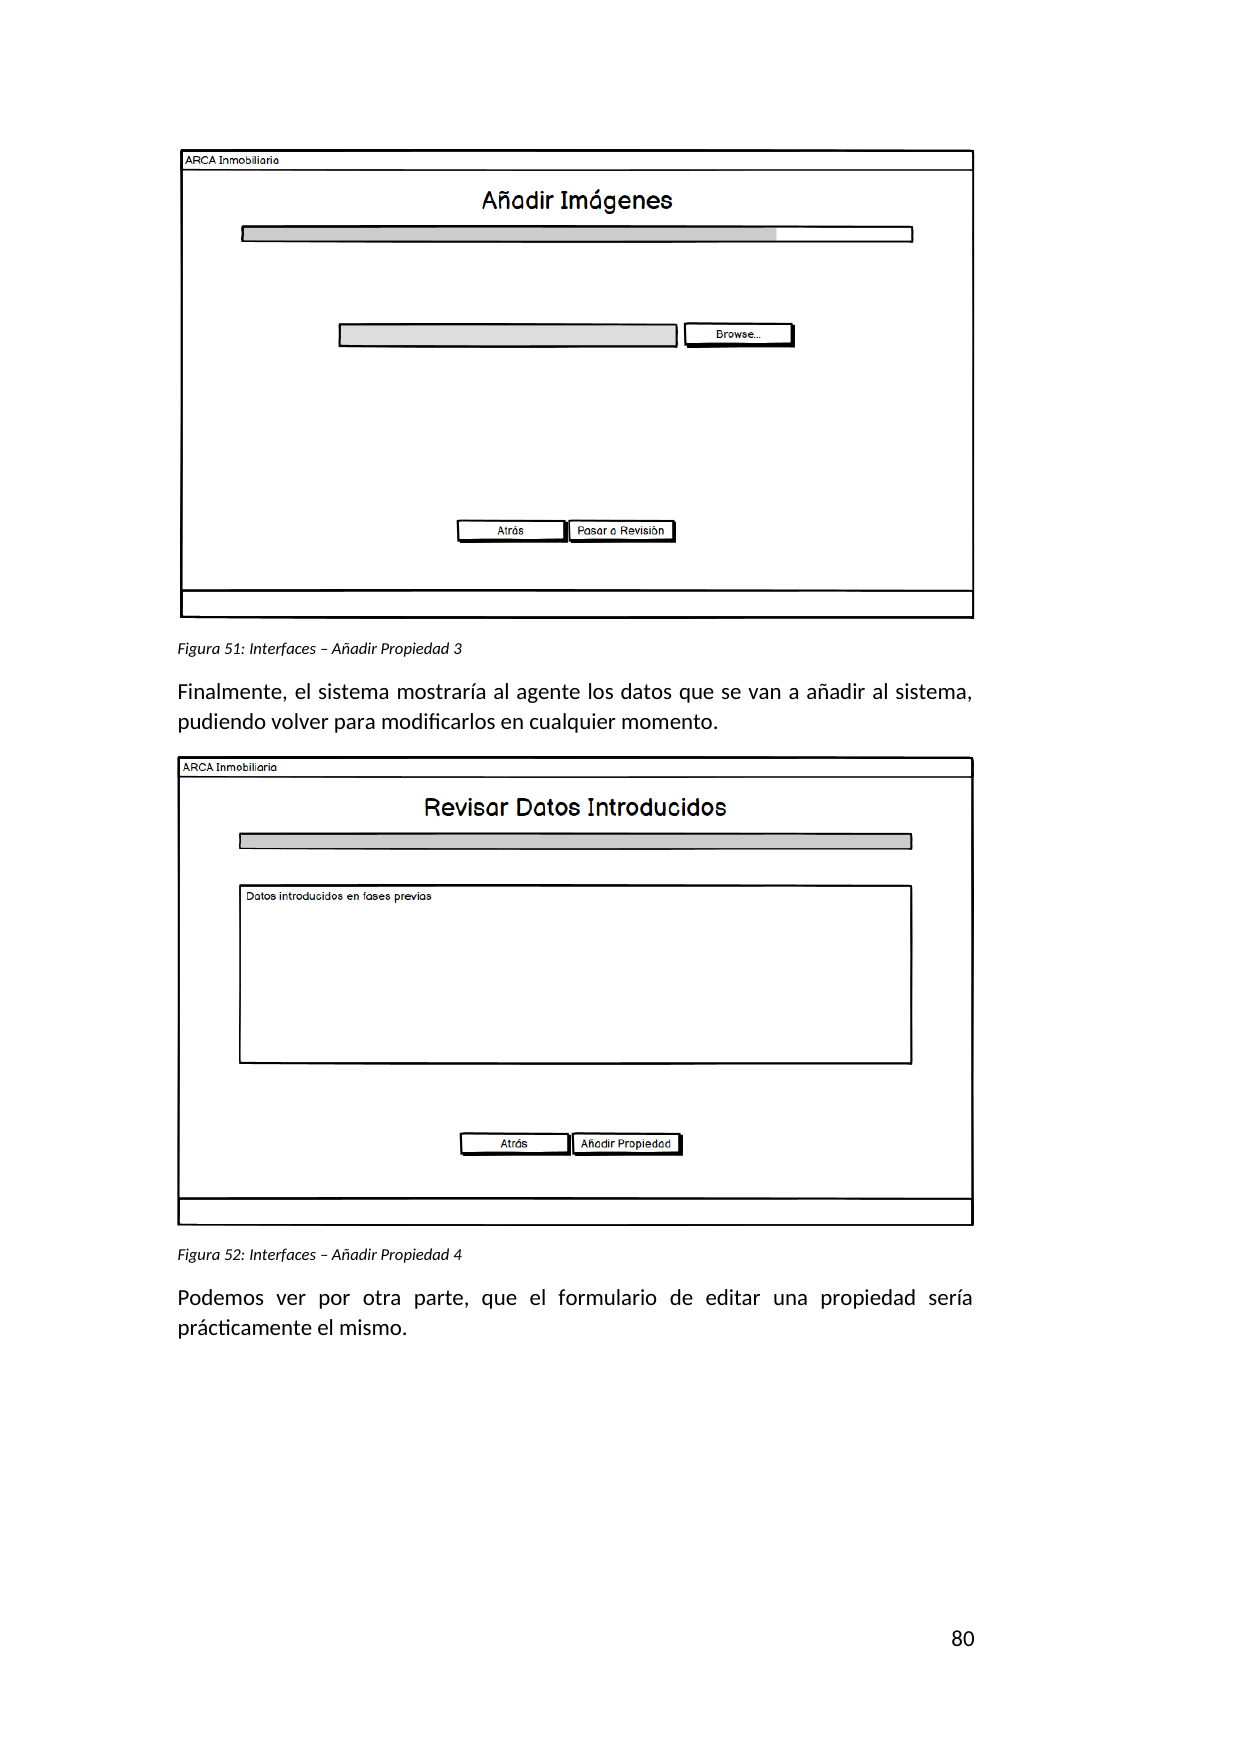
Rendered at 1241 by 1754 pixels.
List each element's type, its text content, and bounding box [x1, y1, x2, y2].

text Finalmente, el sistema mostraría al agente los datos que se van a añadir al sistema, pudiendo volver para modificarlos en cualquier momento. [177, 677, 974, 735]
text Figura 52: Interfaces – Añadir Propiedad 4 [177, 1244, 974, 1264]
text Figura 51: Interfaces – Añadir Propiedad 3 [177, 638, 974, 659]
text Podemos ver por otra parte, que el formulario de editar una propiedad sería prácticamente el mismo. [177, 1283, 974, 1341]
picture [177, 754, 975, 1226]
picture [177, 147, 975, 620]
